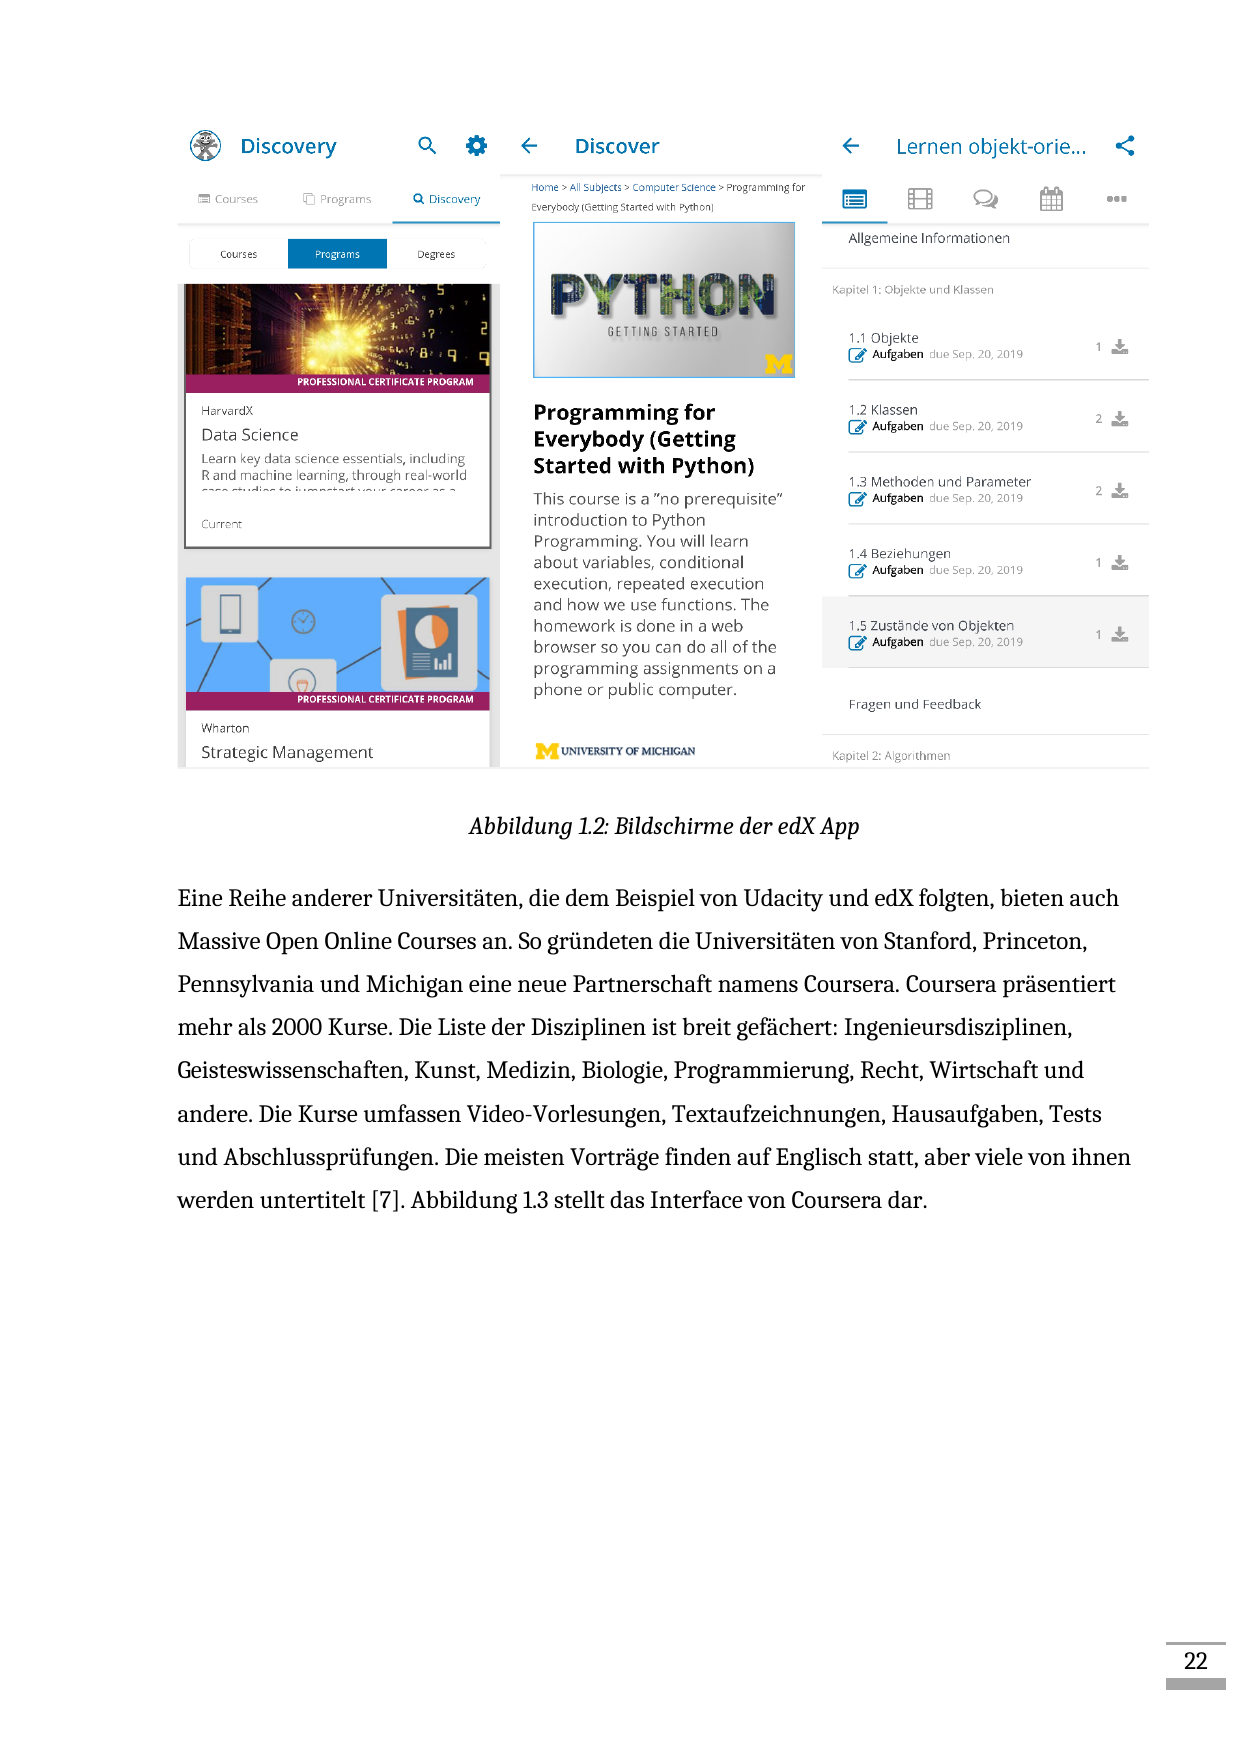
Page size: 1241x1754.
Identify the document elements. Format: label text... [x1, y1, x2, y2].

text Eine Reihe anderer Universitäten, die dem Beispiel von Udacity und edX folgten, bieten auch Massive Open Online Courses an. So gründeten die Universitäten von Stanford, Princeton, Pennsylvania und Michigan eine neue Partnerschaft namens Coursera. Coursera präsentiert mehr als 2000 Kurse. Die Liste der Disziplinen ist breit gefächert: Ingenieursdisziplinen, Geisteswissenschaften, Kunst, Medizin, Biologie, Programmierung, Recht, Wirtschaft und andere. Die Kurse umfassen Video-Vorlesungen, Textaufzeichnungen, Hausaufgaben, Tests und Abschlussprüfungen. Die meisten Vorträge finden auf Englisch statt, aber viele von ihnen werden untertitelt [7]. Abbildung 1.3 stellt das Interface von Coursera dar. [177, 884, 1137, 1214]
picture [177, 118, 1152, 769]
text Abbildung 1.2: Bildschirme der edX App [177, 812, 1152, 840]
